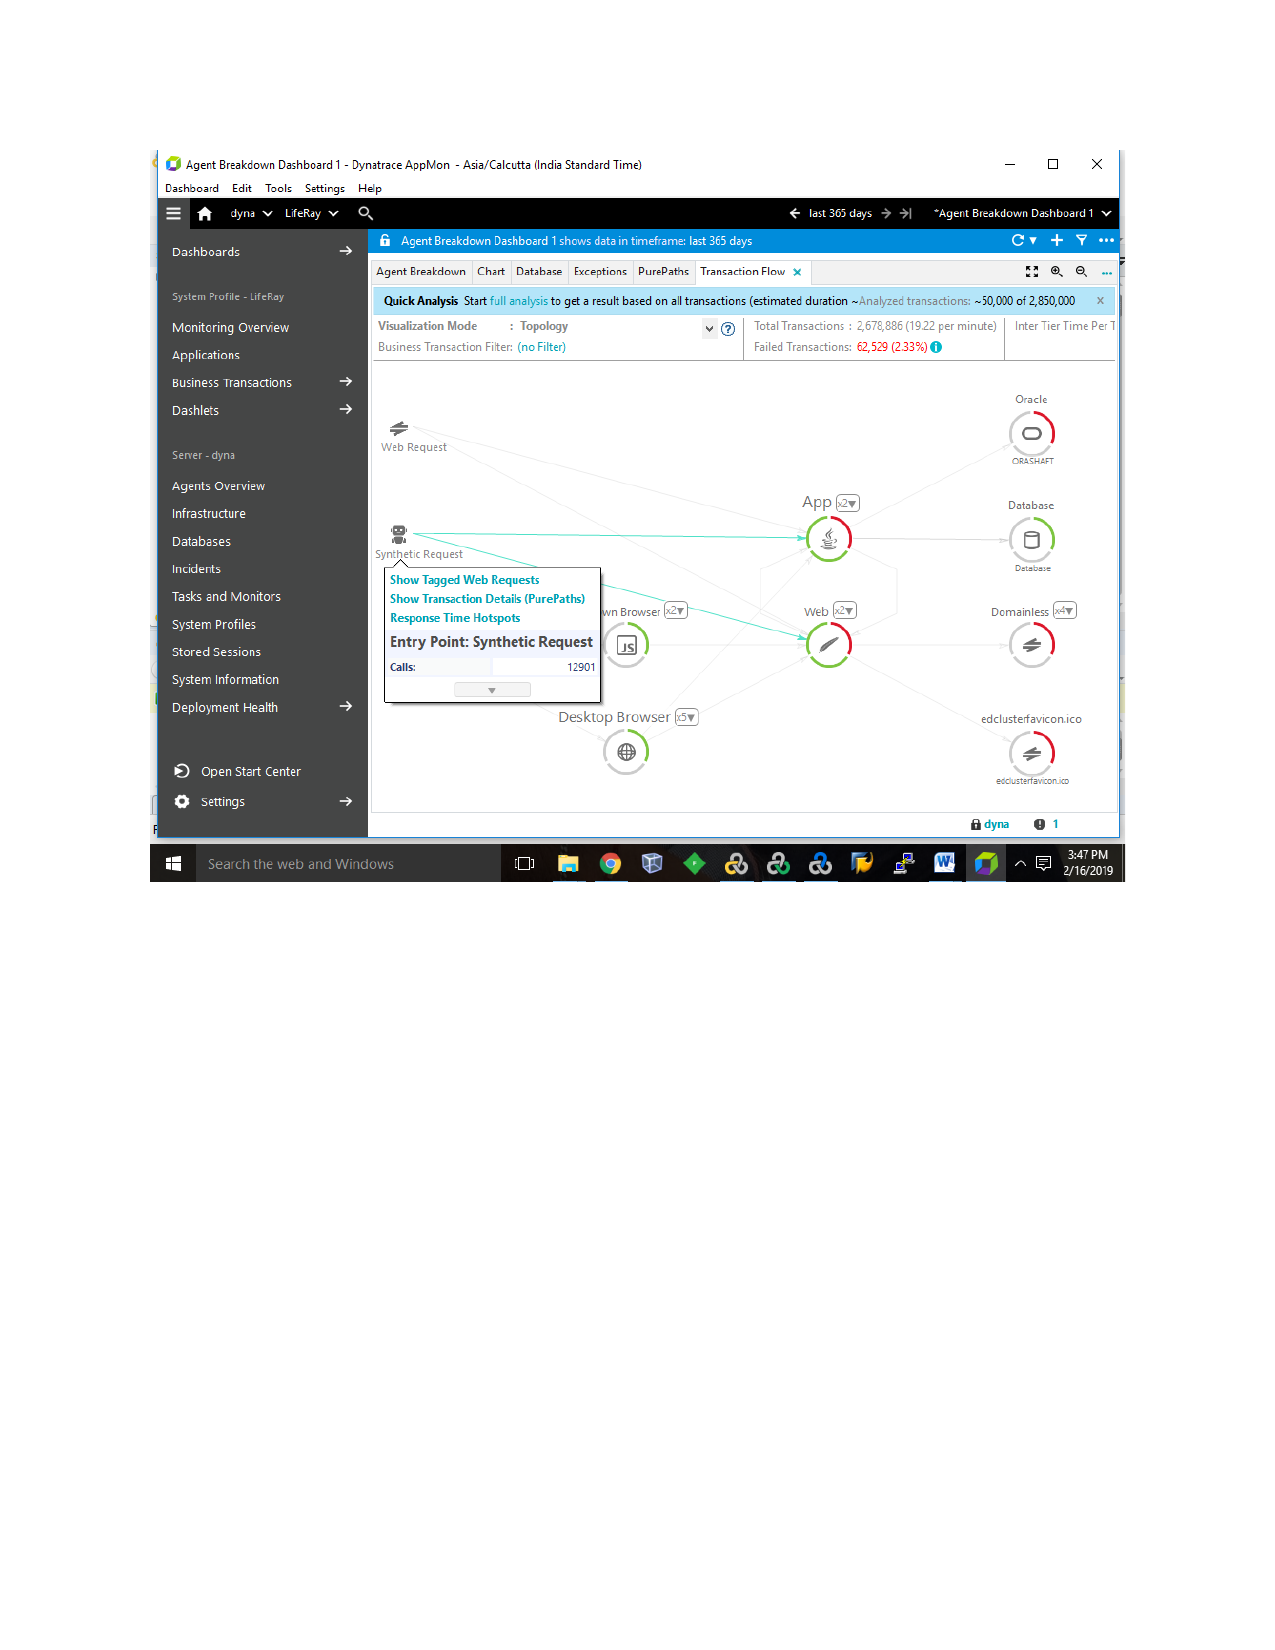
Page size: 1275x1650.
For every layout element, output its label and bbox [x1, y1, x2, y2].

picture [150, 150, 1125, 882]
